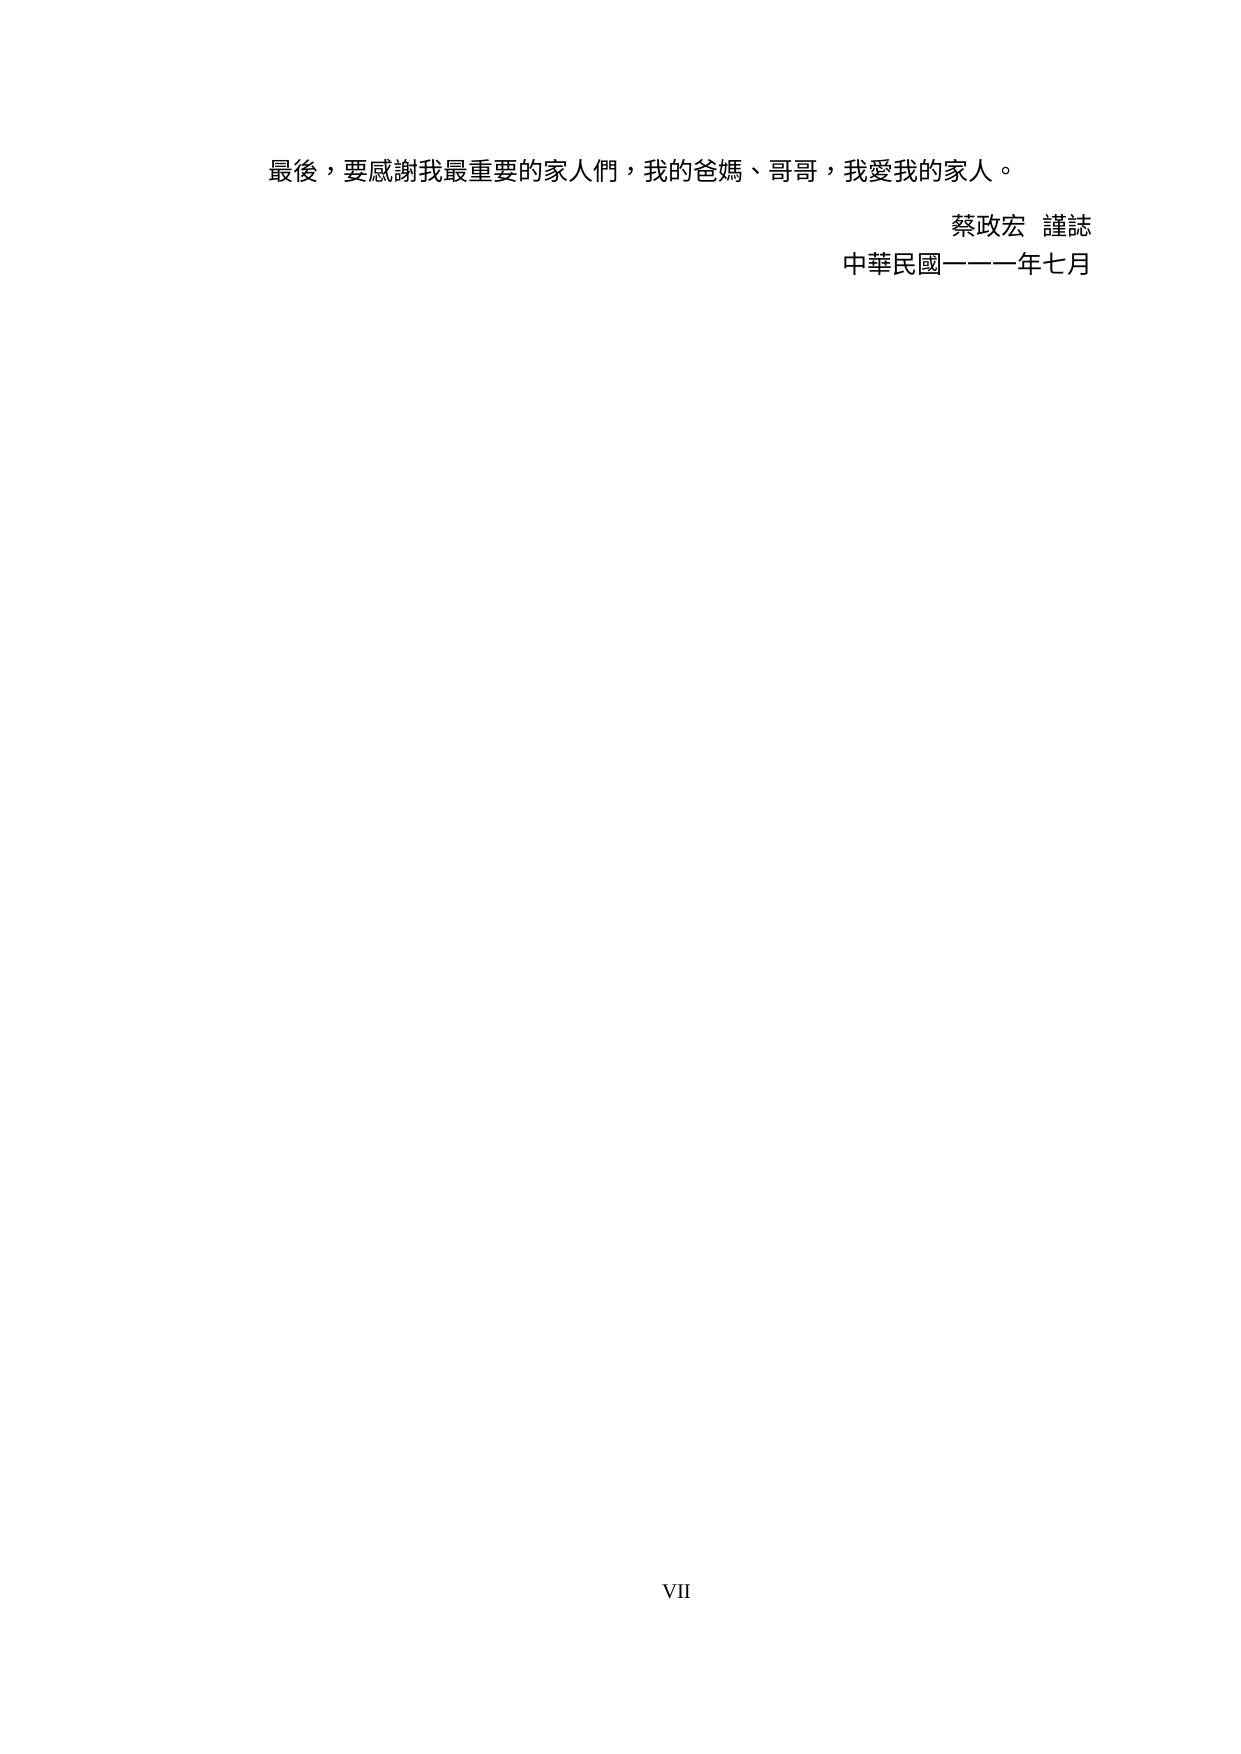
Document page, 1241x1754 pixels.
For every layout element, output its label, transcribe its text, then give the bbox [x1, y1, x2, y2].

text 蔡政宏 謹誌 [218, 206, 1092, 244]
text 中華民國一一一年七月 [218, 244, 1092, 281]
text 最後，要感謝我最重要的家人們，我的爸媽、哥哥，我愛我的家人。 [218, 151, 1092, 188]
